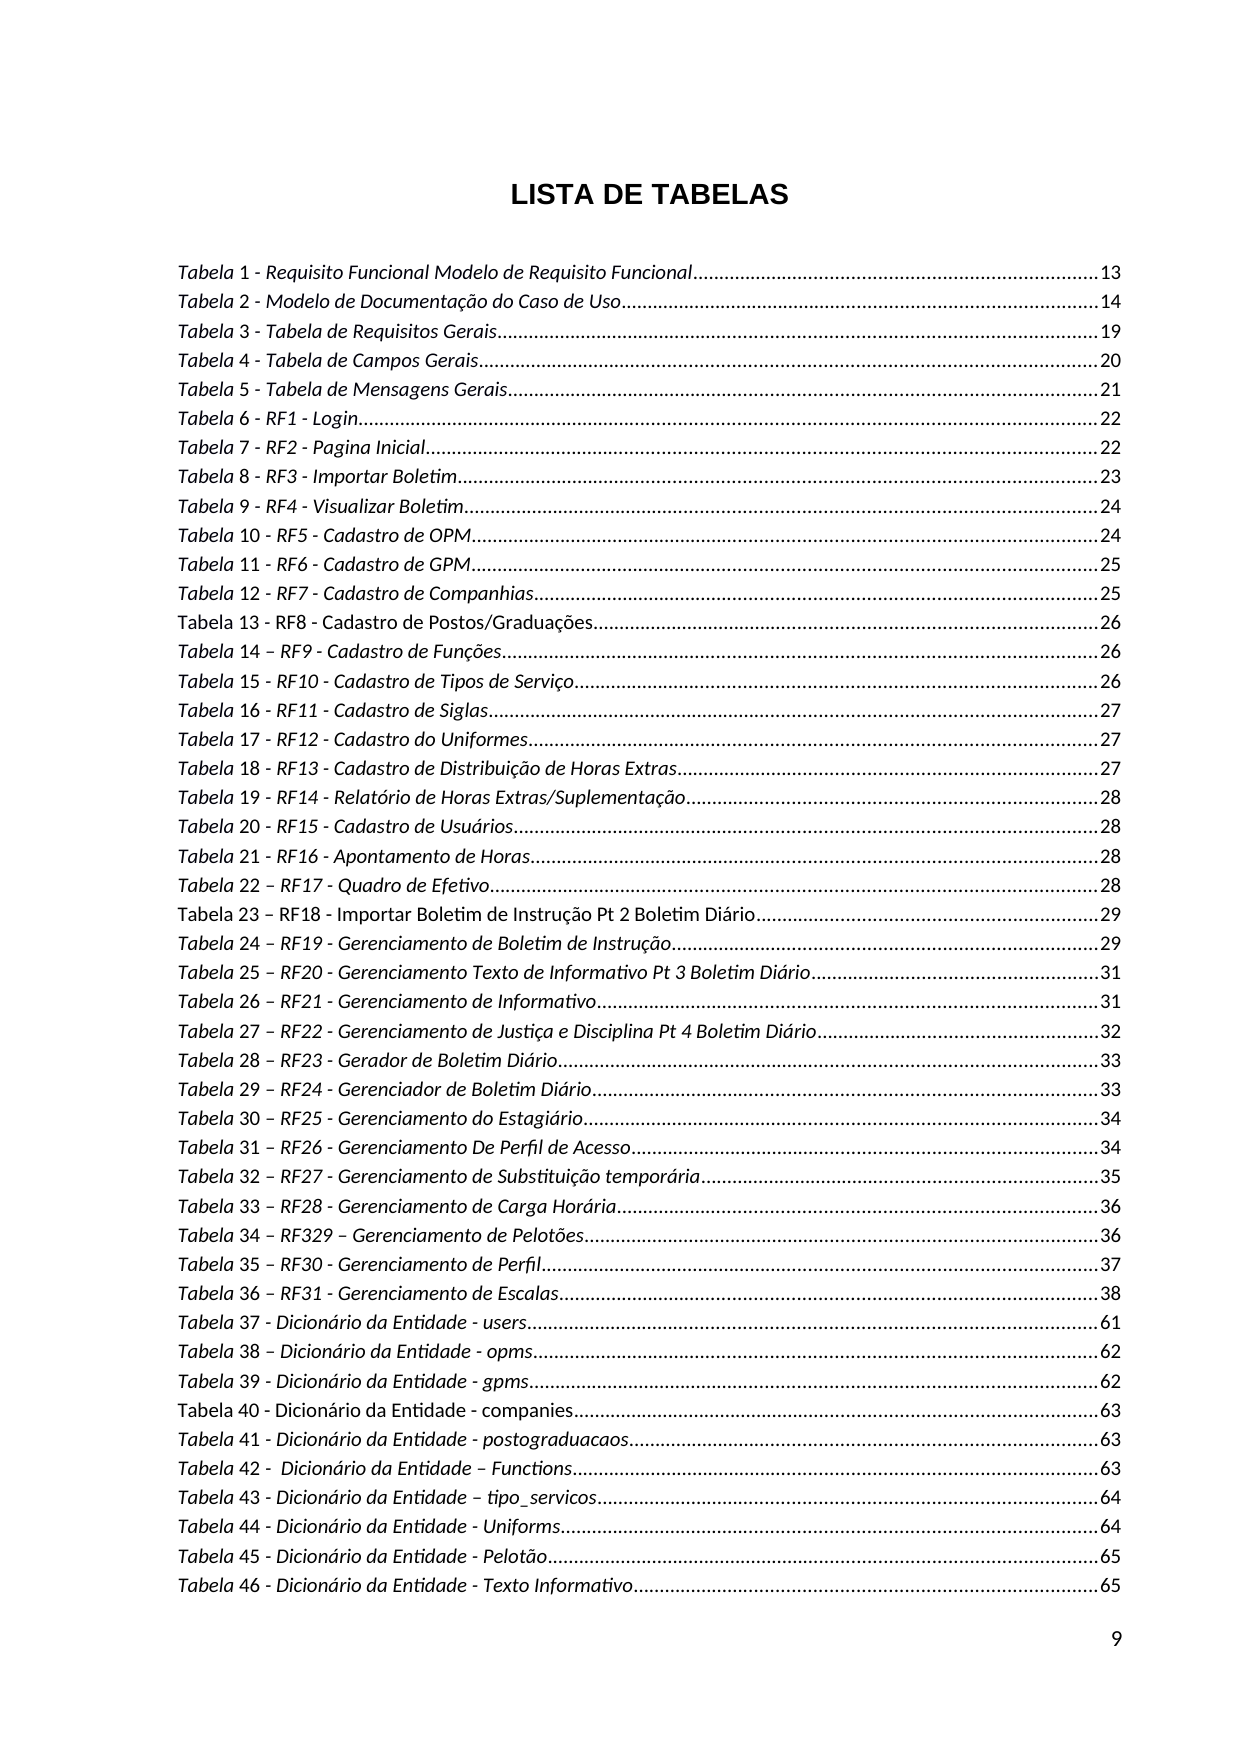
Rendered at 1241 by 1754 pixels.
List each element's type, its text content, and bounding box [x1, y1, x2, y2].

text Tabela 39 - Dicionário da Entidade - gpms 62 [177, 1368, 1122, 1393]
text Tabela 44 - Dicionário da Entidade - Uniforms 64 [177, 1514, 1122, 1539]
text Tabela 45 - Dicionário da Entidade - Pelotão 65 [177, 1543, 1122, 1568]
text Tabela 13 - RF8 - Cadastro de Postos/Graduações 26 [177, 609, 1122, 635]
text Tabela 16 - RF11 - Cadastro de Siglas 27 [177, 697, 1122, 722]
text Tabela 26 – RF21 - Gerenciamento de Informativo 31 [177, 989, 1122, 1014]
text Tabela 24 – RF19 - Gerenciamento de Boletim de Instrução 29 [177, 930, 1122, 956]
text Tabela 15 - RF10 - Cadastro de Tipos de Serviço 26 [177, 668, 1122, 693]
text Tabela 34 – RF329 – Gerenciamento de Pelotões 36 [177, 1222, 1122, 1247]
text Tabela 18 - RF13 - Cadastro de Distribuição de Horas Extras 27 [177, 755, 1122, 781]
text Tabela 17 - RF12 - Cadastro do Uniformes 27 [177, 726, 1122, 752]
text Tabela 10 - RF5 - Cadastro de OPM 24 [177, 522, 1122, 547]
text Tabela 2 - Modelo de Documentação do Caso de Uso 14 [177, 289, 1122, 314]
text Tabela 25 – RF20 - Gerenciamento Texto de Informativo Pt 3 Boletim Diário 31 [177, 959, 1122, 985]
text Tabela 38 – Dicionário da Entidade - opms 62 [177, 1339, 1122, 1364]
text Tabela 9 - RF4 - Visualizar Boletim 24 [177, 493, 1122, 518]
text Tabela 31 – RF26 - Gerenciamento De Perfil de Acesso 34 [177, 1134, 1122, 1160]
text Tabela 21 - RF16 - Apontamento de Horas 28 [177, 843, 1122, 868]
text Tabela 3 - Tabela de Requisitos Gerais 19 [177, 318, 1122, 343]
text Tabela 46 - Dicionário da Entidade - Texto Informativo 65 [177, 1572, 1122, 1597]
text Tabela 41 - Dicionário da Entidade - postograduacaos 63 [177, 1426, 1122, 1452]
text Tabela 28 – RF23 - Gerador de Boletim Diário 33 [177, 1047, 1122, 1072]
text Tabela 20 - RF15 - Cadastro de Usuários 28 [177, 814, 1122, 839]
text Tabela 11 - RF6 - Cadastro de GPM 25 [177, 551, 1122, 577]
text Tabela 37 - Dicionário da Entidade - users 61 [177, 1309, 1122, 1335]
text Tabela 6 - RF1 - Login 22 [177, 405, 1122, 431]
text Tabela 43 - Dicionário da Entidade – tipo_servicos 64 [177, 1484, 1122, 1510]
text Tabela 4 - Tabela de Campos Gerais 20 [177, 347, 1122, 372]
text Tabela 33 – RF28 - Gerenciamento de Carga Horária 36 [177, 1193, 1122, 1218]
text Tabela 12 - RF7 - Cadastro de Companhias 25 [177, 580, 1122, 606]
text Tabela 40 - Dicionário da Entidade - companies 63 [177, 1397, 1122, 1422]
text Tabela 8 - RF3 - Importar Boletim 23 [177, 464, 1122, 489]
text Tabela 1 - Requisito Funcional Modelo de Requisito Funcional 13 [177, 259, 1122, 285]
text Tabela 30 – RF25 - Gerenciamento do Estagiário 34 [177, 1105, 1122, 1131]
text Tabela 36 – RF31 - Gerenciamento de Escalas 38 [177, 1280, 1122, 1306]
text Tabela 27 – RF22 - Gerenciamento de Justiça e Disciplina Pt 4 Boletim Diário 32 [177, 1018, 1122, 1043]
text LISTA DE TABELAS [177, 177, 1122, 211]
text Tabela 7 - RF2 - Pagina Inicial 22 [177, 434, 1122, 460]
text Tabela 14 – RF9 - Cadastro de Funções 26 [177, 639, 1122, 664]
text Tabela 35 – RF30 - Gerenciamento de Perfil 37 [177, 1251, 1122, 1277]
text Tabela 22 – RF17 - Quadro de Efetivo 28 [177, 872, 1122, 897]
text Tabela 23 – RF18 - Importar Boletim de Instrução Pt 2 Boletim Diário 29 [177, 901, 1122, 927]
text Tabela 42 - Dicionário da Entidade – Functions 63 [177, 1455, 1122, 1481]
text Tabela 5 - Tabela de Mensagens Gerais 21 [177, 376, 1122, 402]
text Tabela 19 - RF14 - Relatório de Horas Extras/Suplementação 28 [177, 784, 1122, 810]
text Tabela 29 – RF24 - Gerenciador de Boletim Diário 33 [177, 1076, 1122, 1102]
text Tabela 32 – RF27 - Gerenciamento de Substituição temporária 35 [177, 1164, 1122, 1189]
